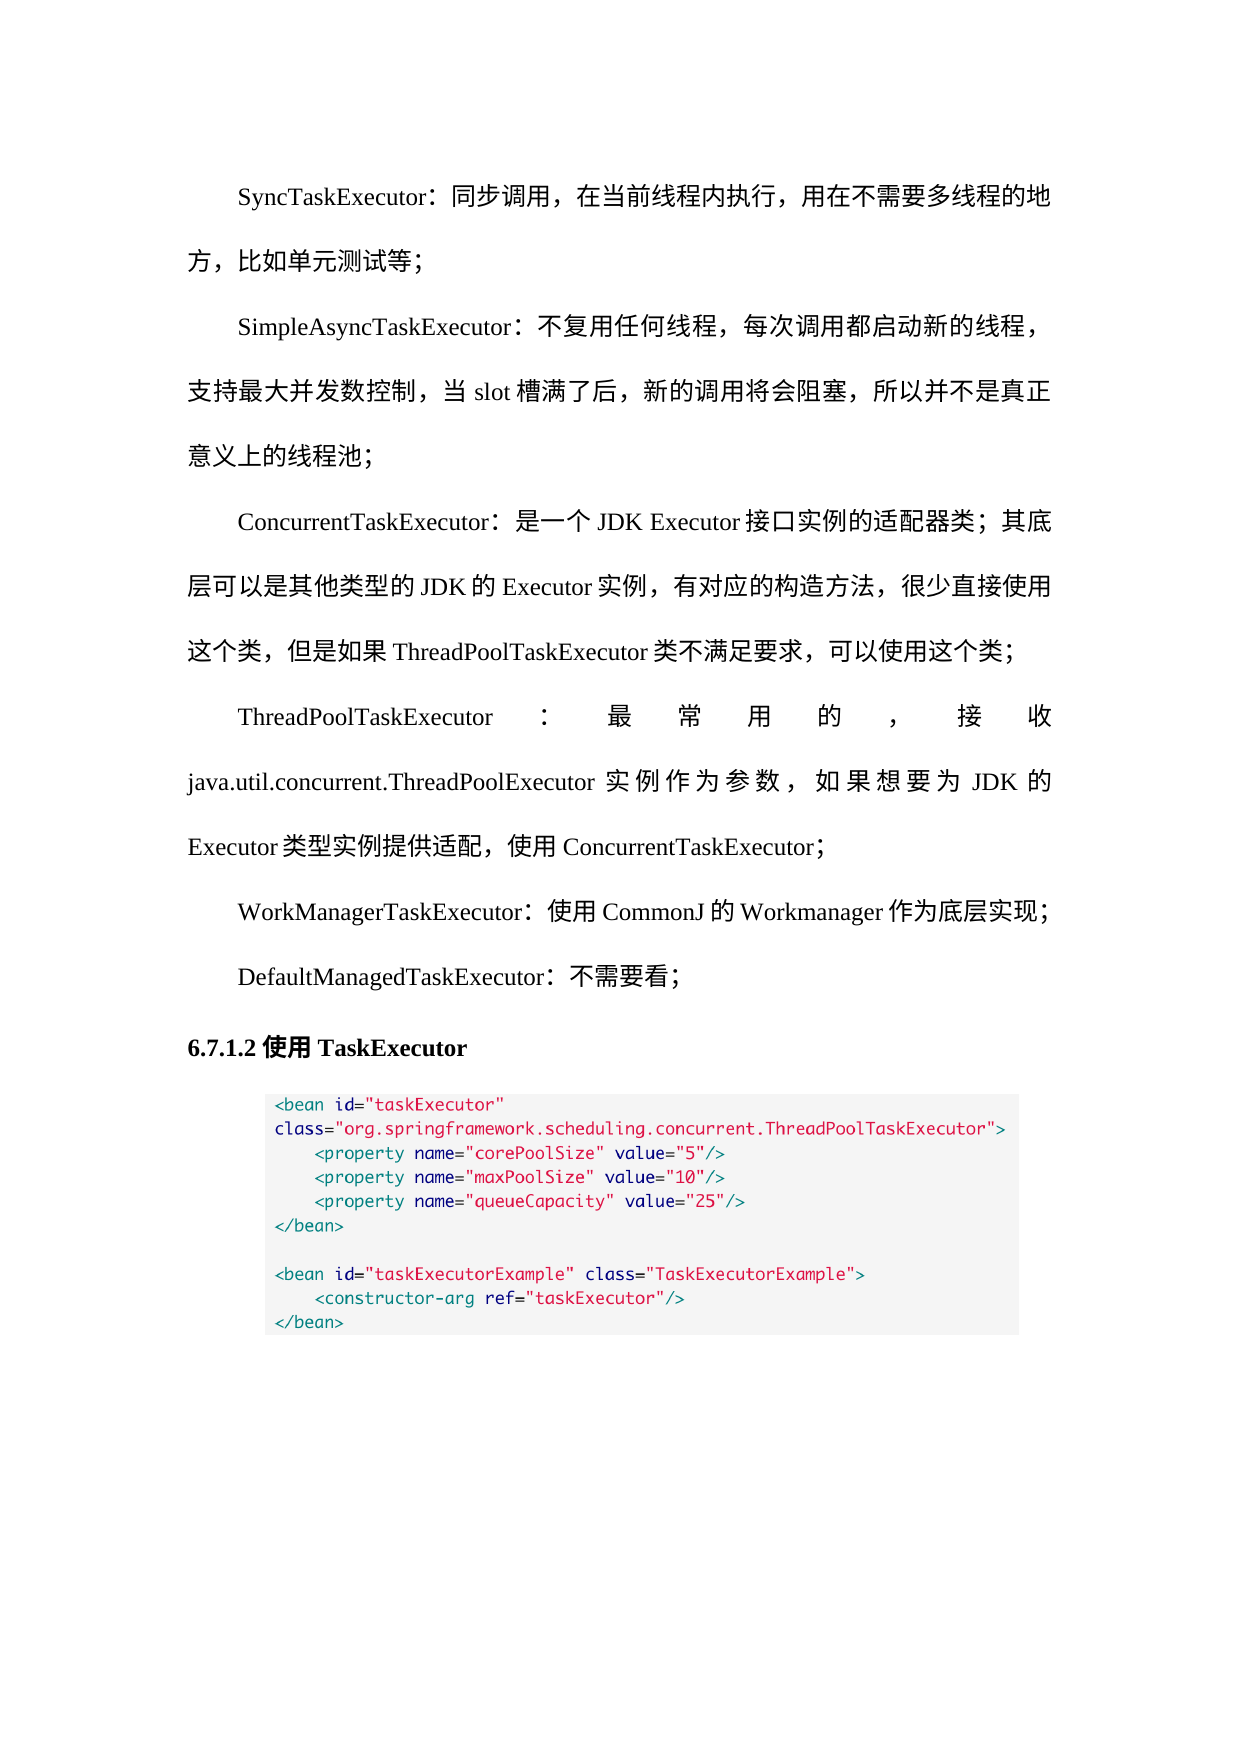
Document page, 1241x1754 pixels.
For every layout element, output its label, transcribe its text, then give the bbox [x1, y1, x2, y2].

text ThreadPoolTaskExecutor：最常用的，接收java.util.concurrent.ThreadPoolExecutor实例作为参数，如果想要为JDK的Executor类型实例提供适配，使用ConcurrentTaskExecutor； [187, 682, 1053, 877]
picture [265, 1094, 1020, 1335]
text WorkManagerTaskExecutor：使用CommonJ的Workmanager作为底层实现； [187, 877, 1053, 942]
subtitle 6.7.1.2 使用TaskExecutor [187, 1013, 1053, 1078]
text SimpleAsyncTaskExecutor：不复用任何线程，每次调用都启动新的线程，支持最大并发数控制，当slot槽满了后，新的调用将会阻塞，所以并不是真正意义上的线程池； [187, 292, 1053, 487]
text DefaultManagedTaskExecutor：不需要看； [187, 942, 1053, 1007]
text ConcurrentTaskExecutor：是一个JDK Executor接口实例的适配器类；其底层可以是其他类型的JDK的Executor实例，有对应的构造方法，很少直接使用这个类，但是如果ThreadPoolTaskExecutor类不满足要求，可以使用这个类； [187, 487, 1053, 682]
text SyncTaskExecutor：同步调用，在当前线程内执行，用在不需要多线程的地方，比如单元测试等； [187, 162, 1053, 292]
